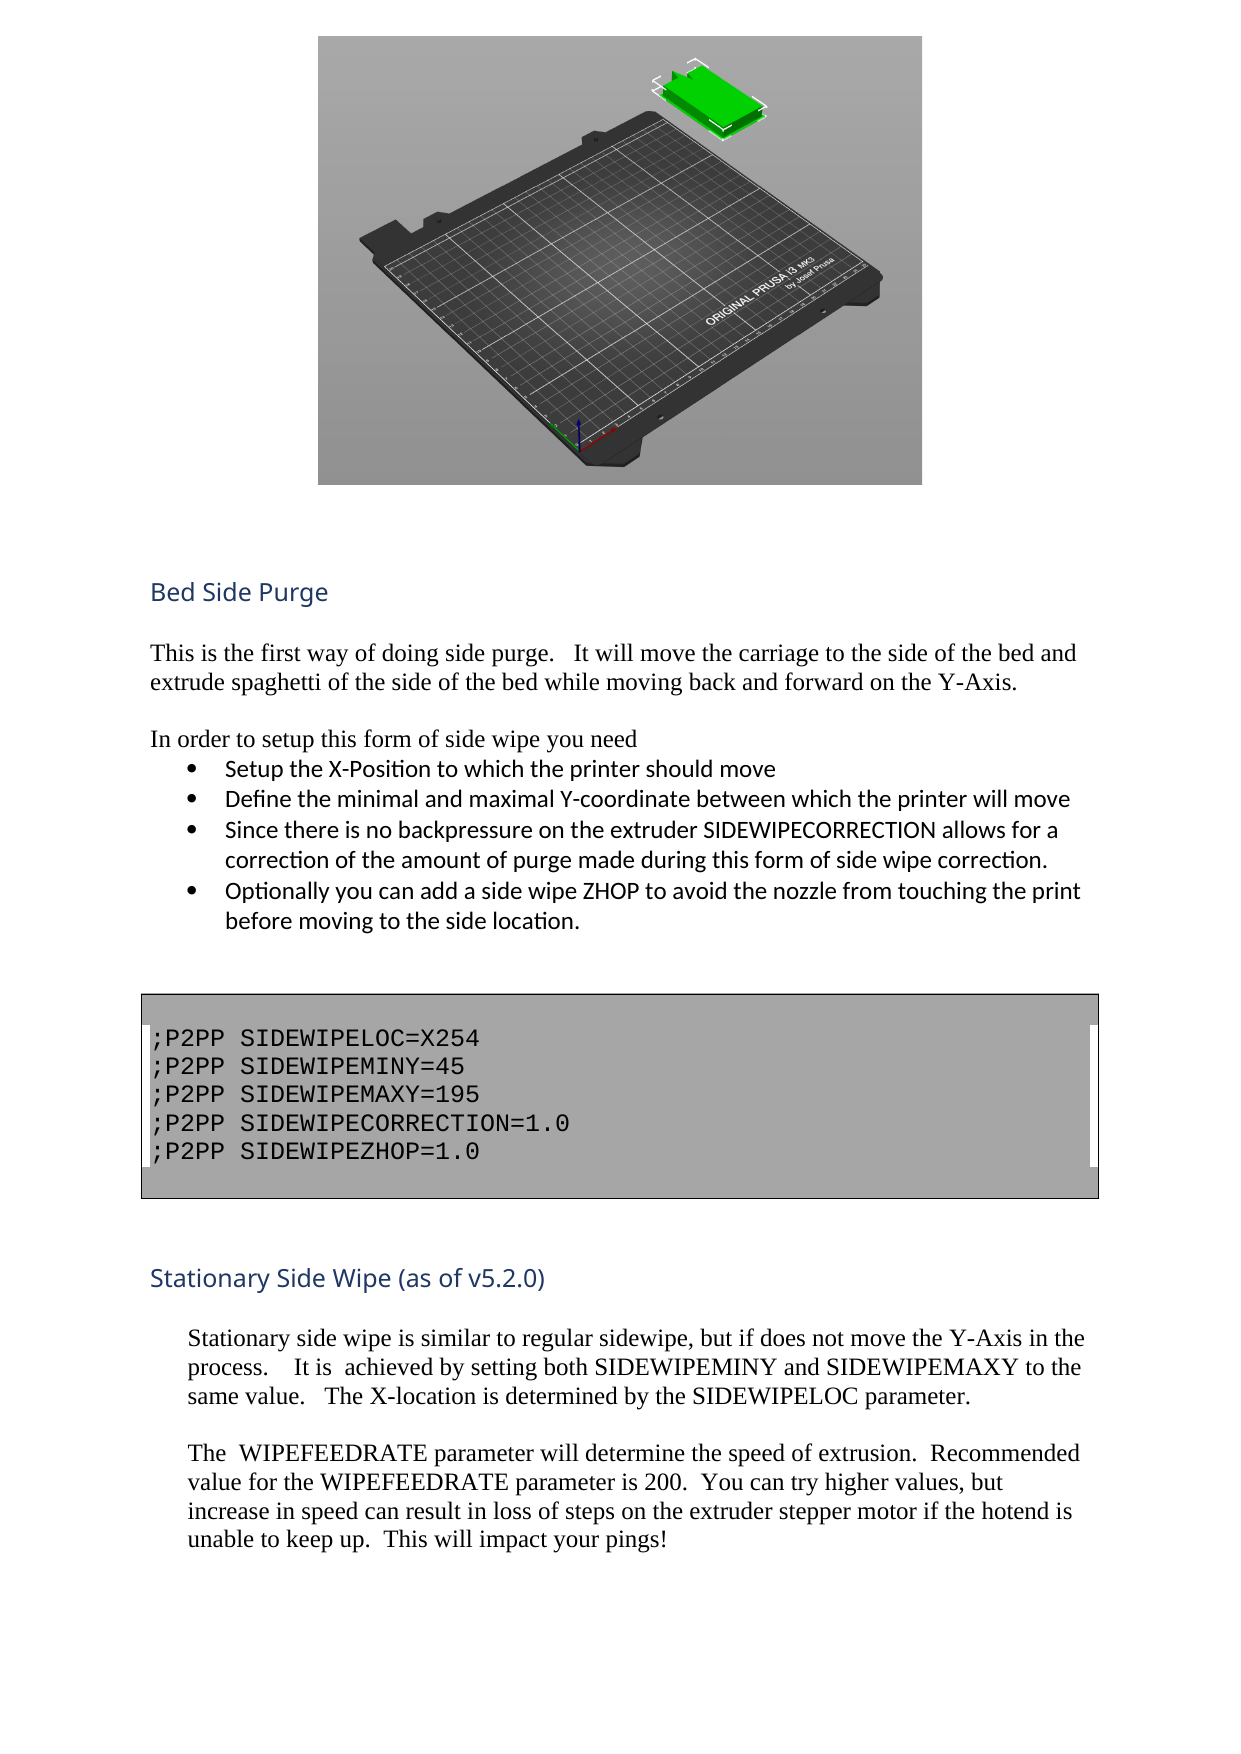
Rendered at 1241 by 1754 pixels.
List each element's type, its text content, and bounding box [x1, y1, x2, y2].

subtitle Bed Side Purge [150, 575, 1090, 609]
text ;P2PP SIDEWIPELOC=X254 [150, 1025, 1090, 1054]
list Setup the X-Position to which the printer should move [187, 753, 1090, 783]
text This is the first way of doing side purge. It will move the carriage to the side of the bed and extrude spaghetti of the side of the bed while moving back and forward on the Y-Axis. [150, 638, 1090, 695]
picture [318, 36, 923, 485]
text Stationary side wipe is similar to regular sidewipe, but if does not move the Y-Axis in the process. It is achieved by setting both SIDEWIPEMINY and SIDEWIPEMAXY to the same value. The X-location is determined by the SIDEWIPELOC parameter. [187, 1323, 1090, 1409]
list Since there is no backpressure on the extruder SIDEWIPECORRECTION allows for a correction of the amount of purge made during this form of side wipe correction. [187, 814, 1090, 875]
text ;P2PP SIDEWIPEMINY=45 [150, 1054, 1090, 1082]
list Optionally you can add a side wipe ZHOP to avoid the nozzle from touching the print before moving to the side location. [187, 875, 1090, 936]
list Define the minimal and maximal Y-coordinate between which the printer will move [187, 783, 1090, 814]
text ;P2PP SIDEWIPECORRECTION=1.0 [150, 1110, 1090, 1139]
subtitle Stationary Side Wipe (as of v5.2.0) [150, 1261, 1090, 1294]
text The WIPEFEEDRATE parameter will determine the speed of extrusion. Recommended value for the WIPEFEEDRATE parameter is 200. You can try higher values, but increase in speed can result in loss of steps on the extruder stepper motor if the hotend is unable to keep up. This will impact your pings! [187, 1438, 1090, 1553]
text In order to setup this form of side wipe you need [150, 724, 1090, 753]
text ;P2PP SIDEWIPEMAXY=195 [150, 1082, 1090, 1110]
text ;P2PP SIDEWIPEZHOP=1.0 [150, 1139, 1090, 1164]
